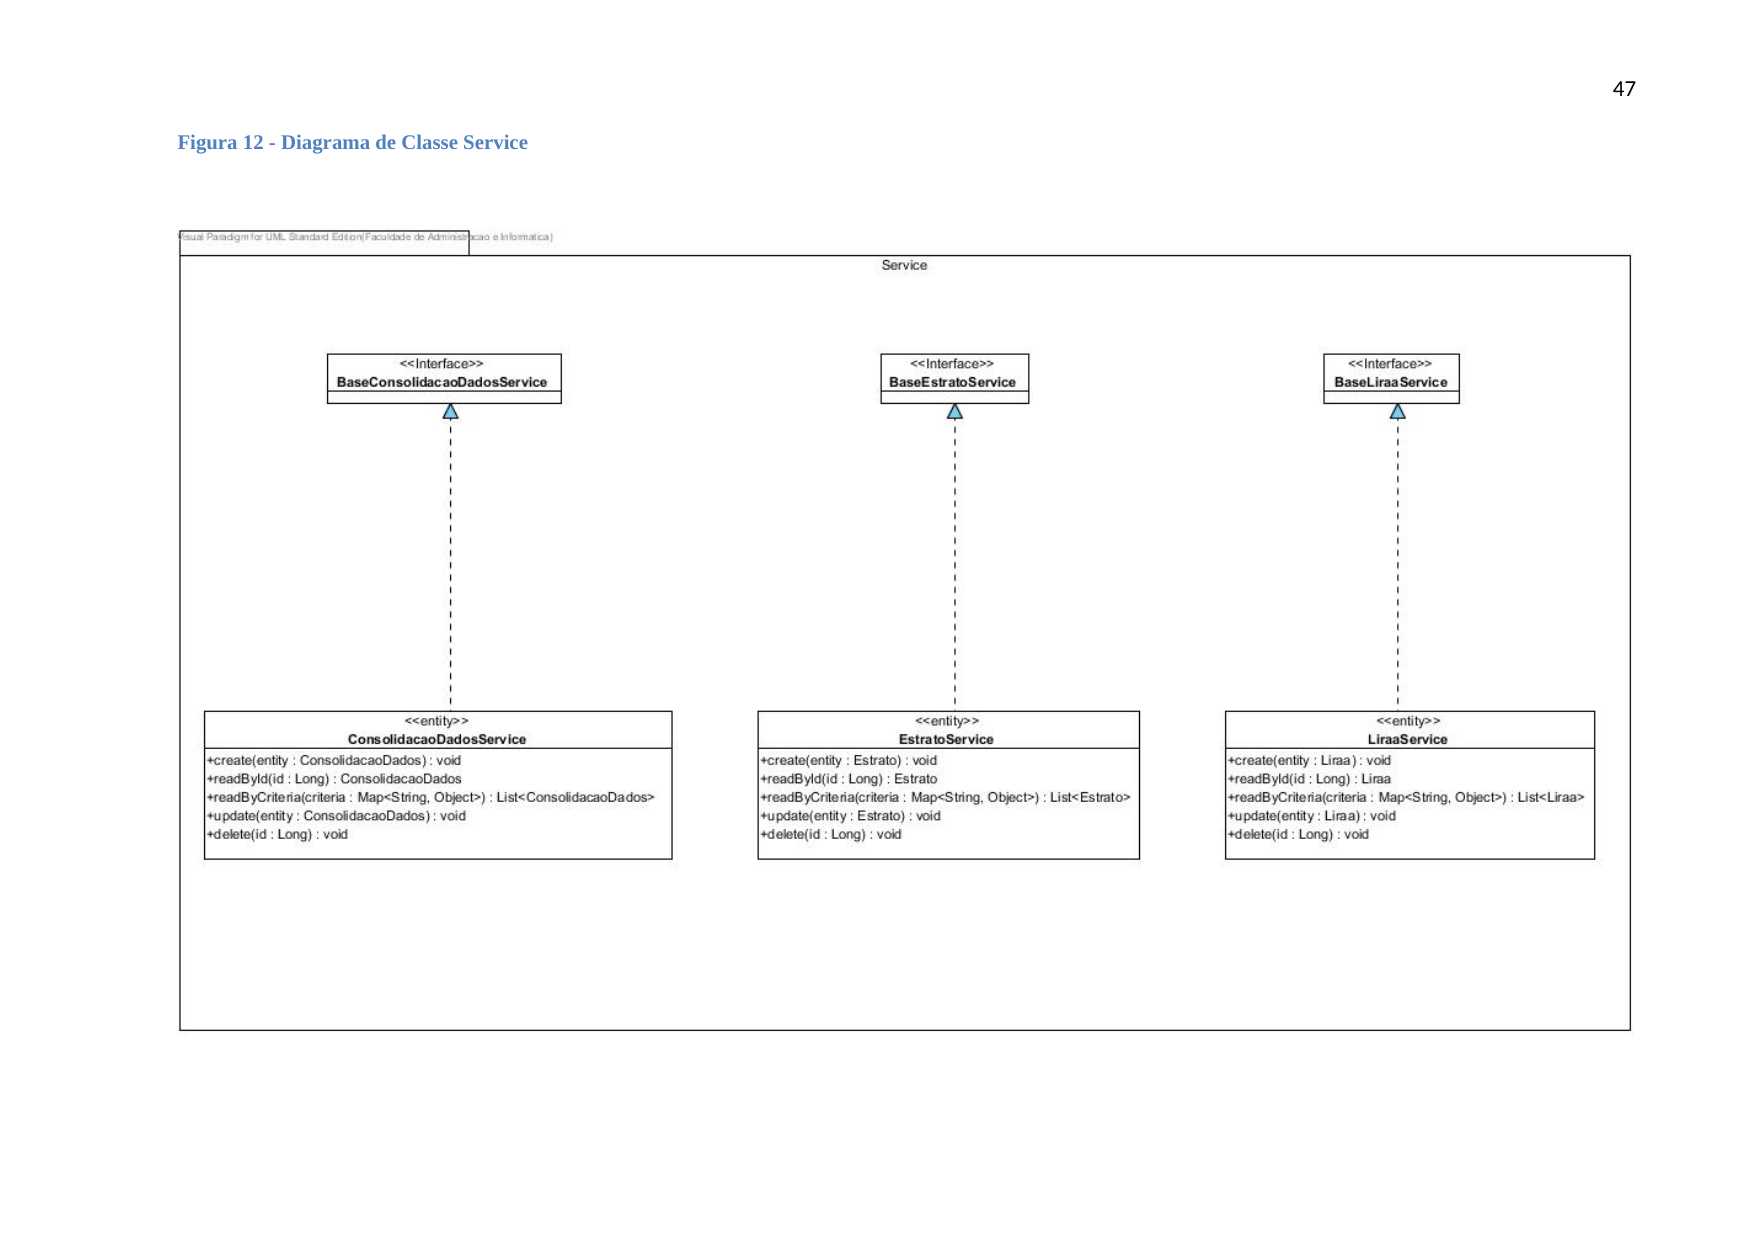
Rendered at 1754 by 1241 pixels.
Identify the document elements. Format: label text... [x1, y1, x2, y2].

picture [177, 228, 1636, 1036]
text Figura 12 - Diagrama de Classe Service [177, 130, 1636, 154]
